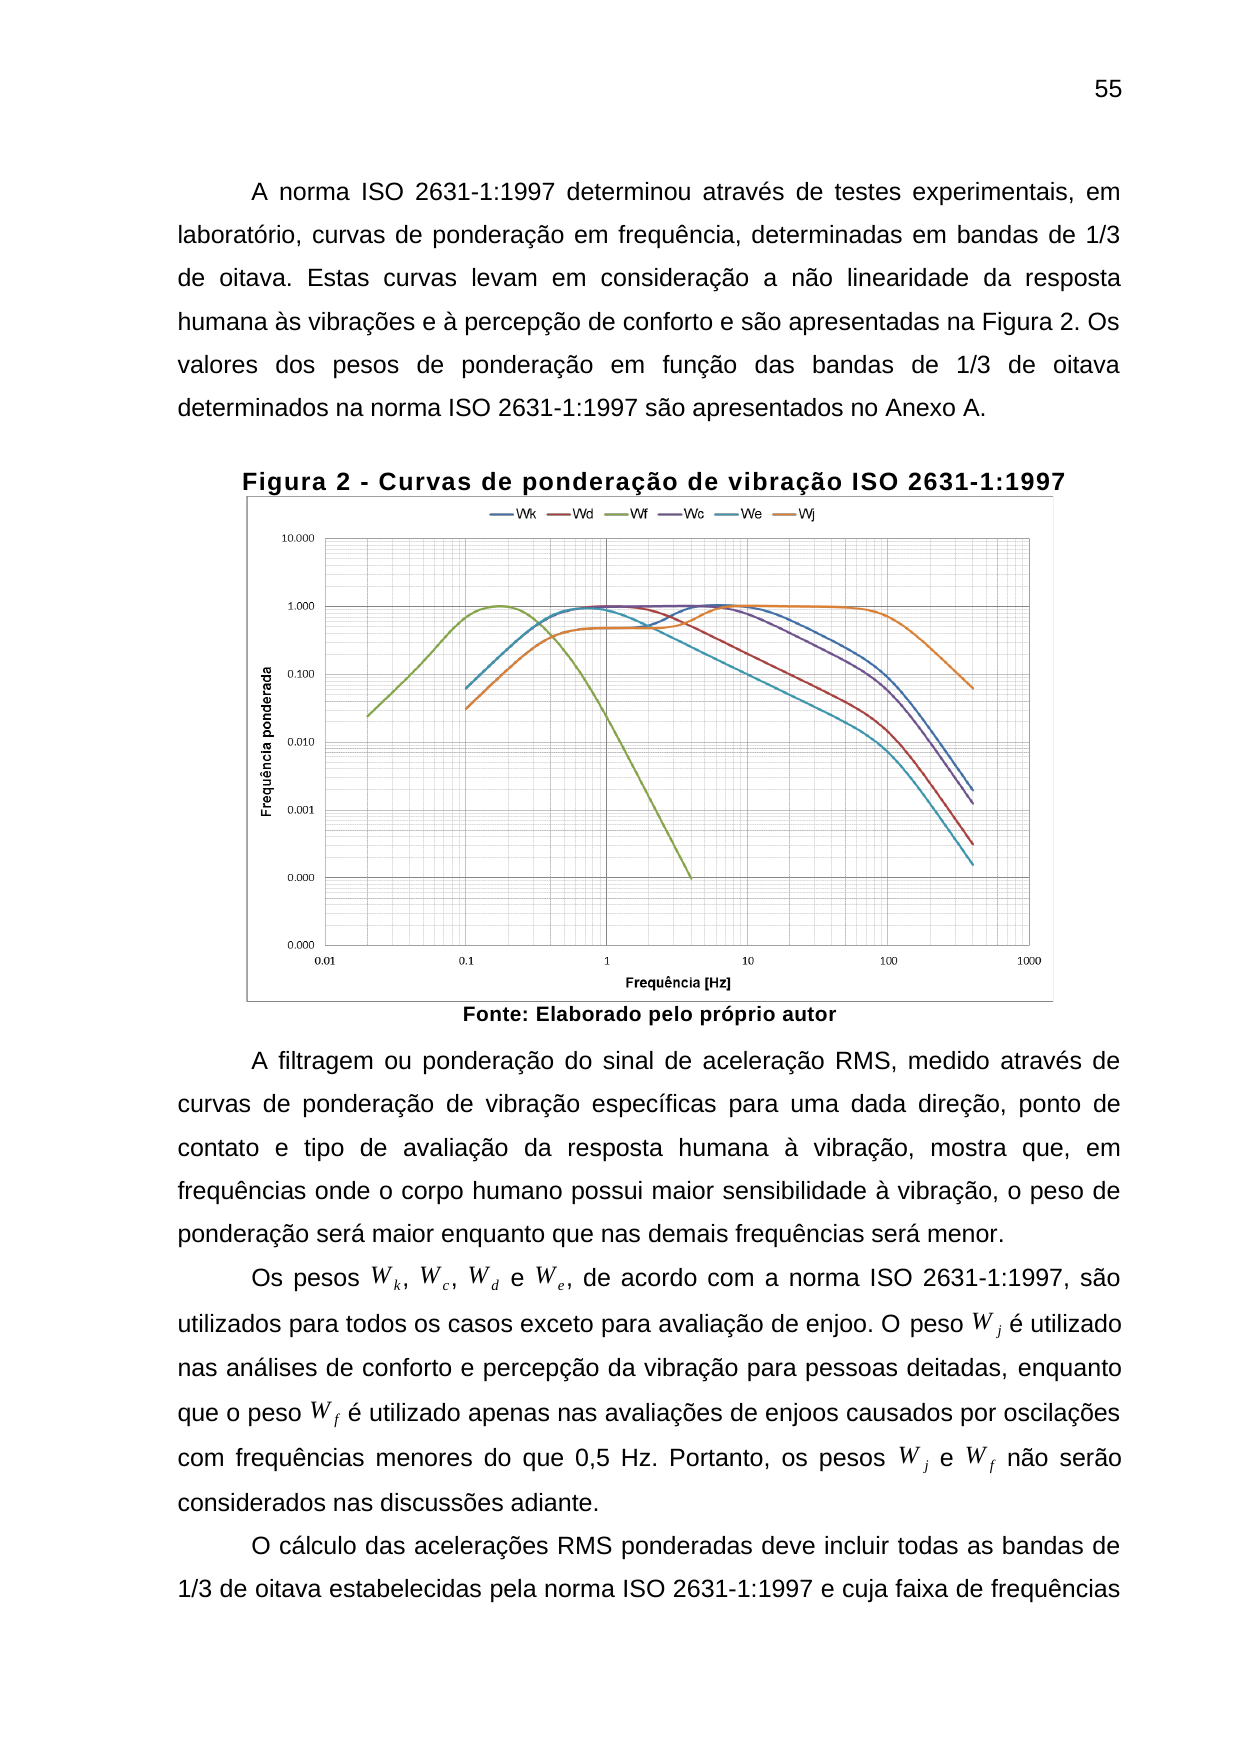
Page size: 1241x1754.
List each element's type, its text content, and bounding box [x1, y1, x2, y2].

title Fonte: Elaborado pelo próprio autor [177, 1001, 1122, 1025]
picture [246, 496, 1054, 1002]
text A norma ISO 2631-1:1997 determinou através de testes experimentais, em laboratório, curvas de ponderação em frequência, determinadas em bandas de 1/3 de oitava. Estas curvas levam em consideração a não linearidade da resposta humana às vibrações e à percepção de conforto e são apresentadas na Figura 2. Os valores dos pesos de ponderação em função das bandas de 1/3 de oitava determinados na norma ISO 2631-1:1997 são apresentados no Anexo A. [177, 177, 1122, 422]
subtitle Figura 2 - Curvas de ponderação de vibração ISO 2631-1:1997 [177, 467, 1122, 496]
text A filtragem ou ponderação do sinal de aceleração RMS, medido através de curvas de ponderação de vibração específicas para uma dada direção, ponto de contato e tipo de avaliação da resposta humana à vibração, mostra que, em frequências onde o corpo humano possui maior sensibilidade à vibração, o peso de ponderação será maior enquanto que nas demais frequências será menor. [177, 1046, 1122, 1247]
text Os pesos , , e , de acordo com a norma ISO 2631-1:1997, são utilizados para todos os casos exceto para avaliação de enjoo. O peso é utilizado nas análises de conforto e percepção da vibração para pessoas deitadas, enquanto que o peso é utilizado apenas nas avaliações de enjoos causados por oscilações com frequências menores do que 0,5 Hz. Portanto, os pesos e não serão considerados nas discussões adiante. [177, 1262, 1122, 1517]
